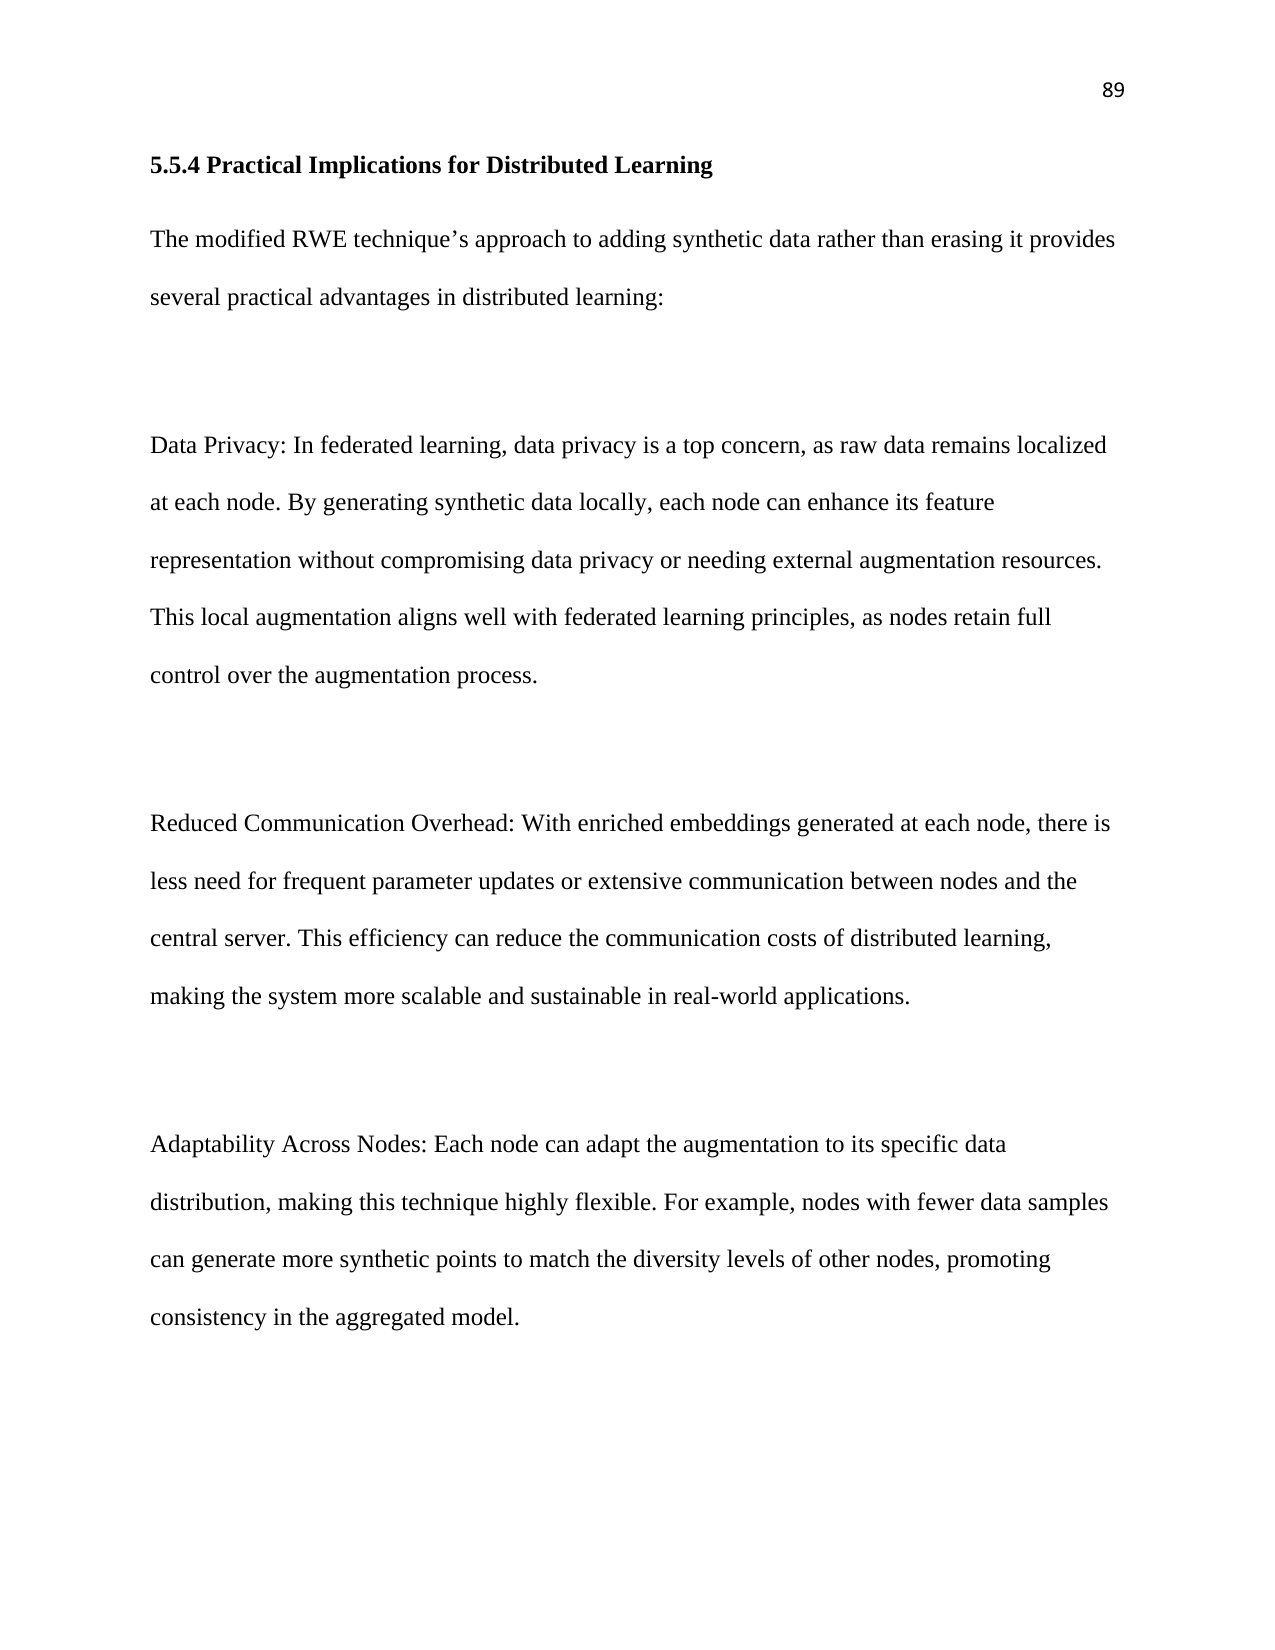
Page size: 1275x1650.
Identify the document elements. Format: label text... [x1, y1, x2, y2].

text Data Privacy: In federated learning, data privacy is a top concern, as raw data remains localized at each node. By generating synthetic data locally, each node can enhance its feature representation without compromising data privacy or needing external augmentation resources. This local augmentation aligns well with federated learning principles, as nodes retain full control over the augmentation process. [150, 430, 1125, 689]
text The modified RWE technique’s approach to adding synthetic data rather than erasing it provides several practical advantages in distributed learning: [150, 224, 1125, 310]
text Reduced Communication Overhead: With enriched embeddings generated at each node, there is less need for frequent parameter updates or extensive communication between nodes and the central server. This efficiency can reduce the communication costs of distributed learning, making the system more scalable and sustainable in real-world applications. [150, 808, 1125, 1009]
text Adaptability Across Nodes: Each node can adapt the augmentation to its specific data distribution, making this technique highly flexible. For example, nodes with fewer data samples can generate more synthetic points to match the diversity levels of other nodes, promoting consistency in the aggregated model. [150, 1129, 1125, 1330]
text 5.5.4 Practical Implications for Distributed Learning [150, 150, 1125, 179]
